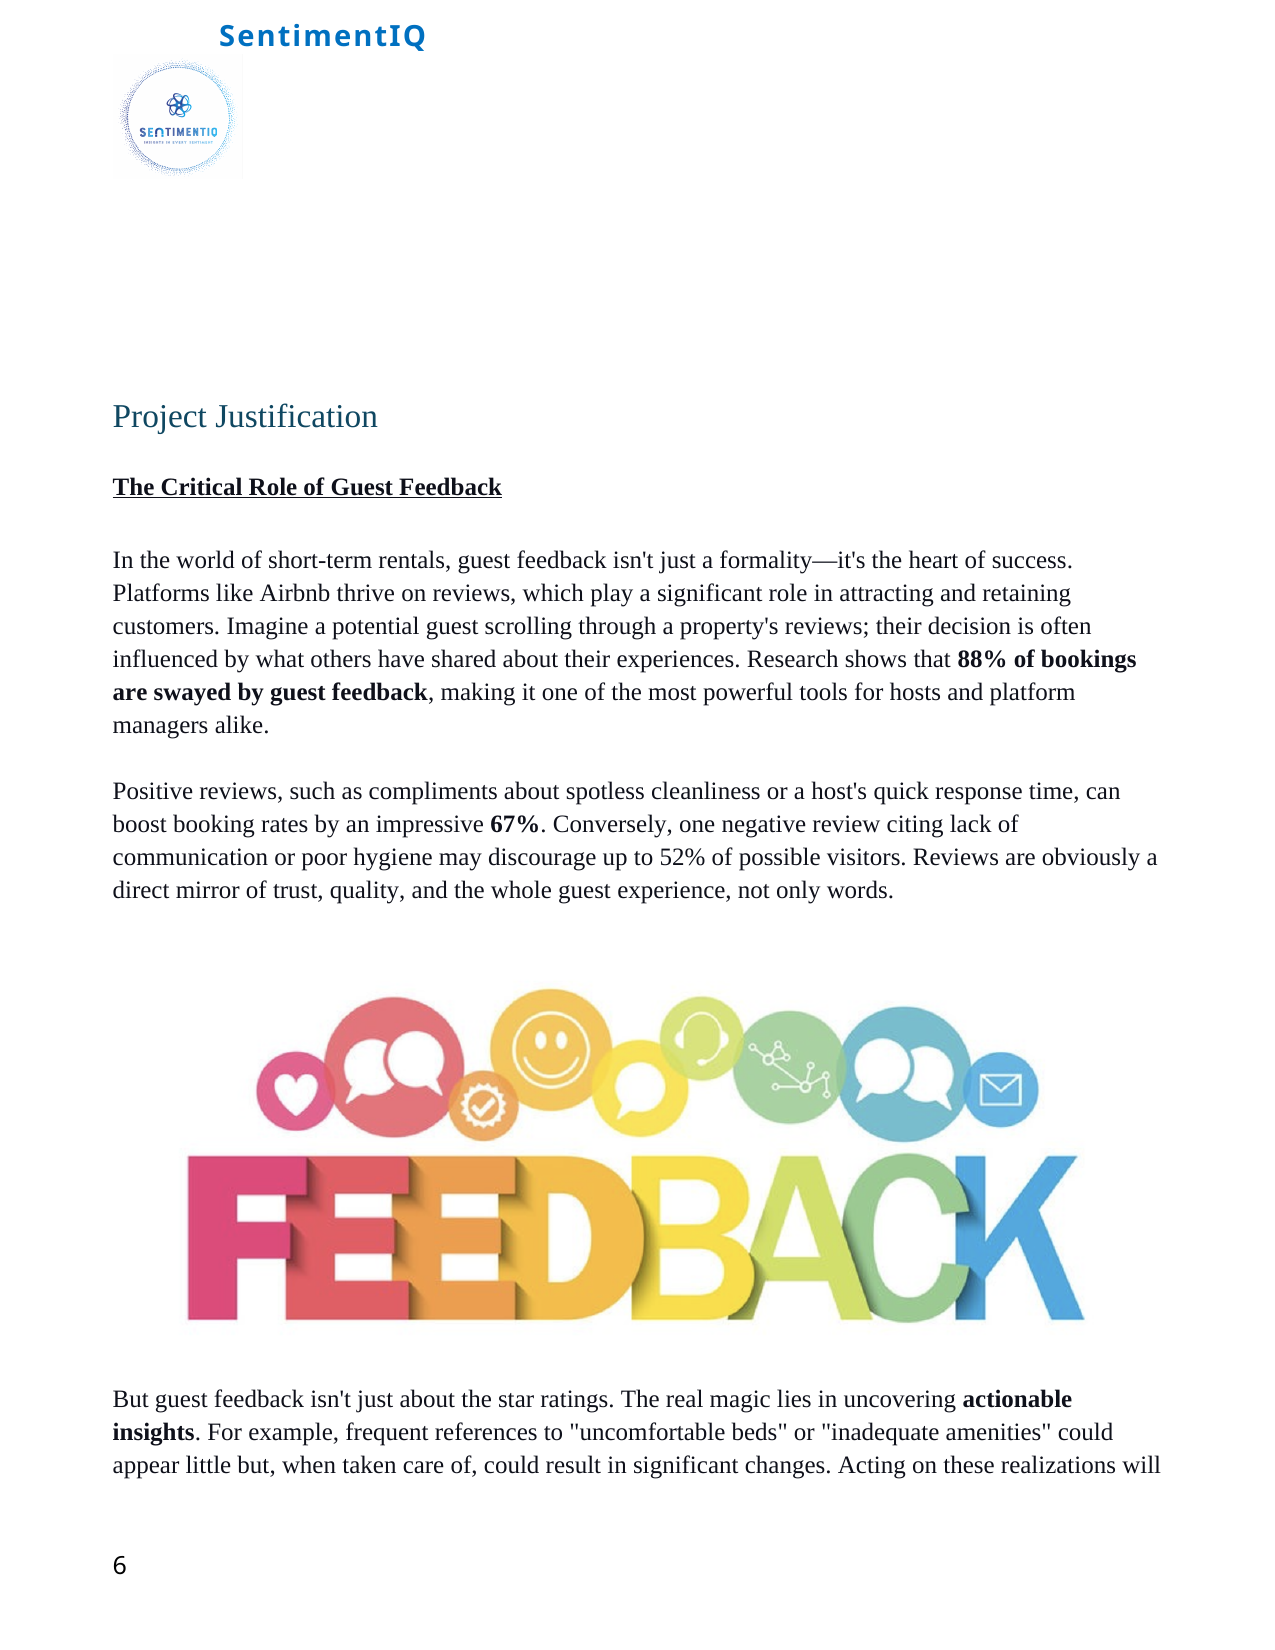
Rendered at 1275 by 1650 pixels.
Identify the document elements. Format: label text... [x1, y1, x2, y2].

text In the world of short-term rentals, guest feedback isn't just a formality—it's the heart of success. Platforms like Airbnb thrive on reviews, which play a significant role in attracting and retaining customers. Imagine a potential guest scrolling through a property's reviews; their decision is often influenced by what others have shared about their experiences. Research shows that 88% of bookings are swayed by guest feedback, making it one of the most powerful tools for hosts and platform managers alike. [112, 545, 1162, 739]
picture [112, 54, 243, 179]
text Positive reviews, such as compliments about spotless cleanliness or a host's quick response time, can boost booking rates by an impressive 67%. Conversely, one negative review citing lack of communication or poor hygiene may discourage up to 52% of possible visitors. Reviews are obviously a direct mirror of trust, quality, and the whole guest experience, not only words. [112, 776, 1162, 904]
subtitle Project Justification [112, 396, 1162, 435]
picture [156, 941, 1119, 1379]
text The Critical Role of Guest Feedback [112, 472, 1162, 540]
